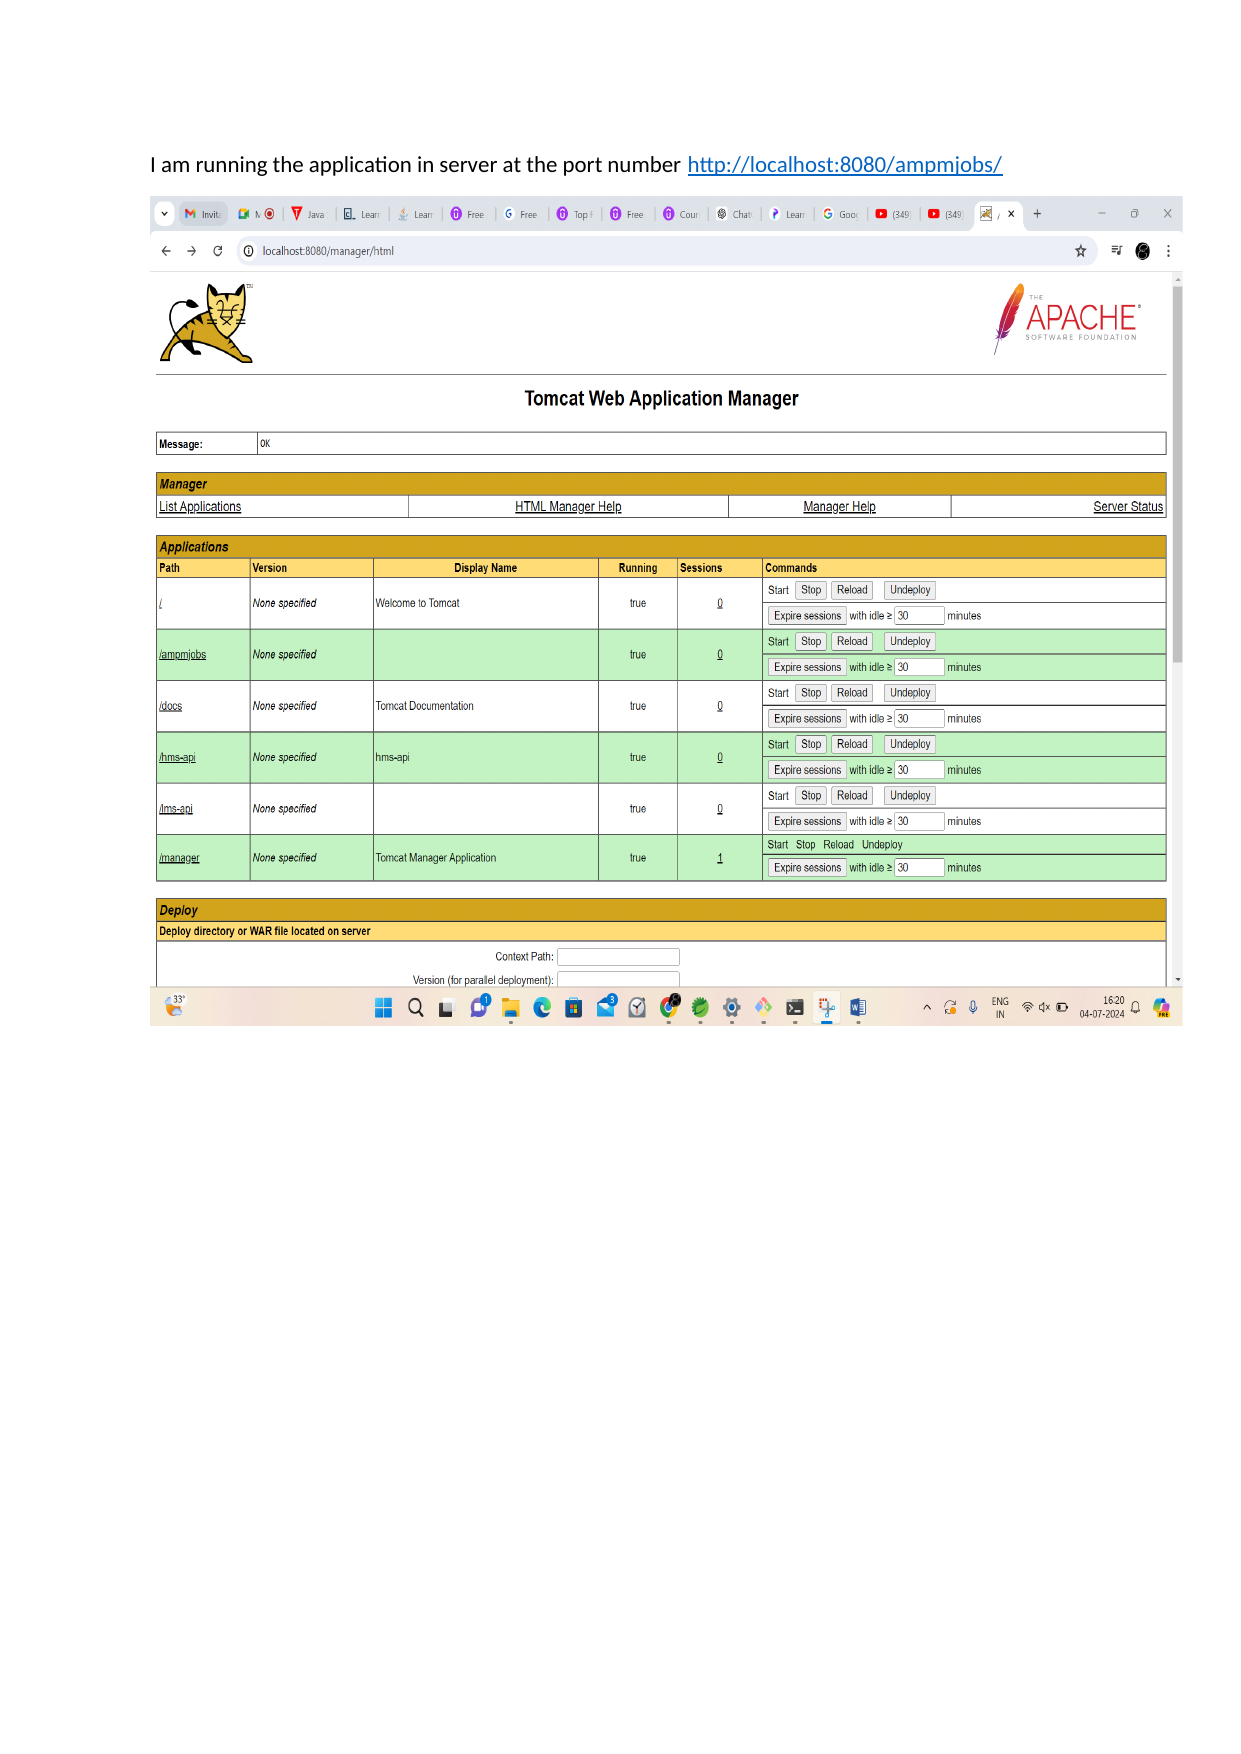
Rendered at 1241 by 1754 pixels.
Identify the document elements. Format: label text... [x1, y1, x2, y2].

picture [150, 196, 1183, 1026]
text I am running the application in server at the port number http://localhost:8080/ampmjobs/ [150, 150, 1090, 178]
